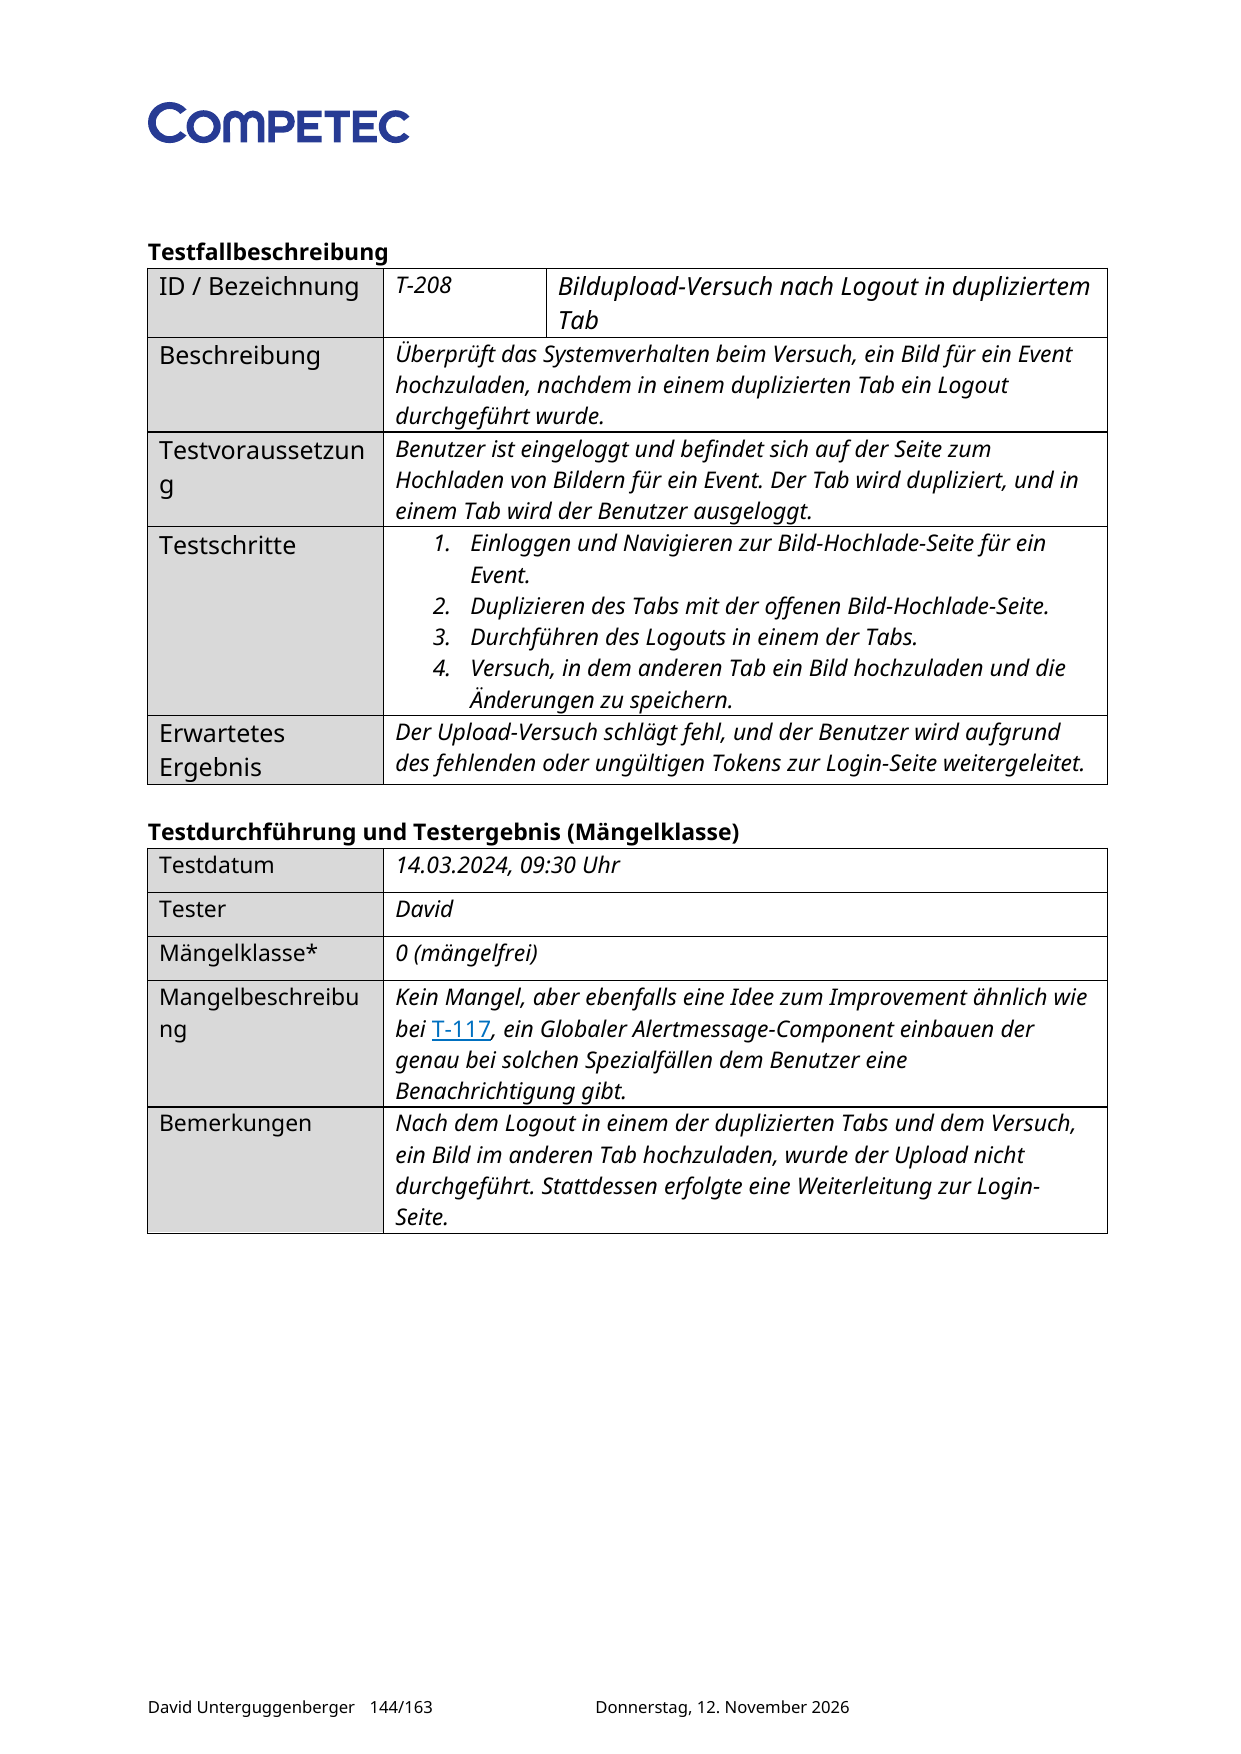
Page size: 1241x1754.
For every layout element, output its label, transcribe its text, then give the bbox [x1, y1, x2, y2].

table_cell Überprüft das Systemverhalten beim Versuch, ein Bild für ein Event hochzuladen, nachdem in einem duplizierten Tab ein Logout durchgeführt wurde. [384, 338, 1107, 431]
table_header Testdatum [148, 849, 383, 892]
table_cell Nach dem Logout in einem der duplizierten Tabs und dem Versuch, ein Bild im anderen Tab hochzuladen, wurde der Upload nicht durchgeführt. Stattdessen erfolgte eine Weiterleitung zur Login-Seite. [384, 1108, 1107, 1232]
table_cell Testschritte [148, 527, 383, 715]
table_header 14.03.2024, 09:30 Uhr [384, 849, 1107, 892]
table_header Bildupload-Versuch nach Logout in dupliziertem Tab [547, 269, 1107, 337]
table_cell Testvoraussetzung [148, 433, 383, 526]
table_cell 0 (mängelfrei) [384, 937, 1107, 980]
table_header T-208 [384, 269, 546, 337]
table_cell Kein Mangel, aber ebenfalls eine Idee zum Improvement ähnlich wie bei T-117, ein Globaler Alertmessage-Component einbauen der genau bei solchen Spezialfällen dem Benutzer eine Benachrichtigung gibt. [384, 981, 1107, 1106]
table_cell Bemerkungen [148, 1108, 383, 1232]
table_cell Mangelbeschreibung [148, 981, 383, 1106]
table_cell Erwartetes Ergebnis [148, 716, 383, 784]
table_cell Beschreibung [148, 338, 383, 431]
table_cell Einloggen und Navigieren zur Bild-Hochlade-Seite für ein Event. Duplizieren des Tabs mit der offenen Bild-Hochlade-Seite. Durchführen des Logouts in einem der Tabs. Versuch, in dem anderen Tab ein Bild hochzuladen und die Änderungen zu speichern. [384, 527, 1107, 715]
table_cell David [384, 893, 1107, 936]
table_cell Benutzer ist eingeloggt und befindet sich auf der Seite zum Hochladen von Bildern für ein Event. Der Tab wird dupliziert, und in einem Tab wird der Benutzer ausgeloggt. [384, 433, 1107, 526]
text Testdurchführung und Testergebnis (Mängelklasse) [148, 816, 1122, 847]
table_cell Tester [148, 893, 383, 936]
table_header ID / Bezeichnung [148, 269, 383, 337]
table_cell Mängelklasse* [148, 937, 383, 980]
table_cell Der Upload-Versuch schlägt fehl, und der Benutzer wird aufgrund des fehlenden oder ungültigen Tokens zur Login-Seite weitergeleitet. [384, 716, 1107, 784]
text Testfallbeschreibung [148, 236, 1122, 267]
